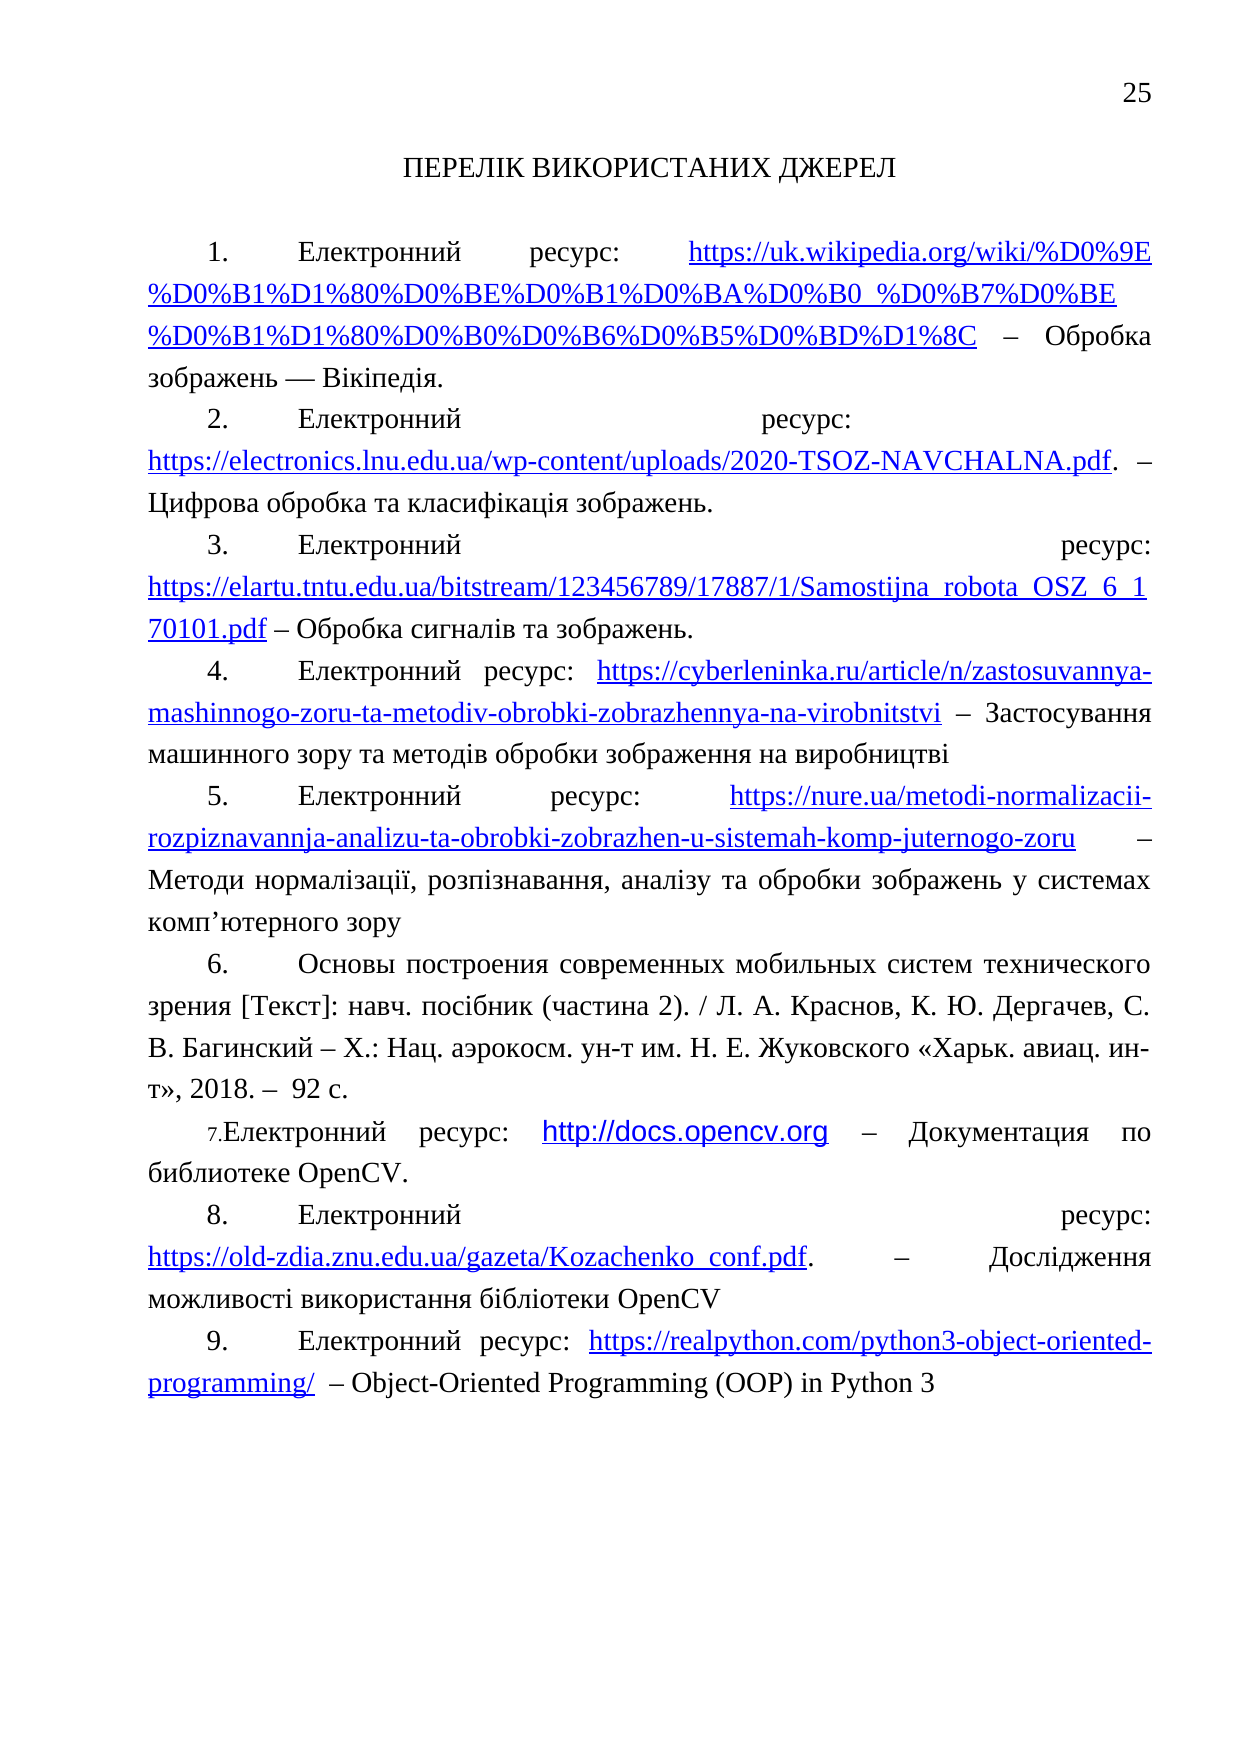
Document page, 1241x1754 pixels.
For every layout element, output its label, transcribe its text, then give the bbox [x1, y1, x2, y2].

list Електронний ресурс: https://cyberleninka.ru/article/n/zastosuvannya-mashinnogo-zoru-ta-metodiv-obrobki-zobrazhennya-na-virobnitstvi – Застосування машинного зору та методів обробки зображення на виробництві [148, 653, 1152, 770]
list Електронний ресурс: https://realpython.com/python3-object-oriented-programming/ – Object-Oriented Programming (OOP) in Python 3 [148, 1323, 1152, 1398]
list Електронний ресурс: https://electronics.lnu.edu.ua/wp-content/uploads/2020-TSOZ-NAVCHALNA.pdf. – Цифрова обробка та класифікація зображень. [148, 402, 1152, 519]
list Електронний ресурс: http://docs.opencv.org – Документация по библиотеке OpenCV. [148, 1113, 1152, 1189]
subtitle Перелік використаних джерел [148, 150, 1152, 184]
list Електронний ресурс: https://elartu.tntu.edu.ua/bitstream/123456789/17887/1/Samostijna_robota_OSZ_6_170101.pdf – Обробка сигналів та зображень. [148, 527, 1152, 644]
list Основы построения современных мобильных систем технического зрения [Текст]: навч. посібник (частина 2). / Л. А. Краснов, К. Ю. Дергачев, С. В. Багинский – Х.: Нац. аэрокосм. ун-т им. Н. Е. Жуковского «Харьк. авиац. ин-т», 2018. – 92 с. [148, 946, 1152, 1105]
list Електронний ресурс: https://uk.wikipedia.org/wiki/%D0%9E%D0%B1%D1%80%D0%BE%D0%B1%D0%BA%D0%B0_%D0%B7%D0%BE%D0%B1%D1%80%D0%B0%D0%B6%D0%B5%D0%BD%D1%8C – Обробка зображень — Вікіпедія. [148, 234, 1152, 393]
list Електронний ресурс: https://nure.ua/metodi-normalizacii-rozpiznavannja-analizu-ta-obrobki-zobrazhen-u-sistemah-komp-juternogo-zoru – Методи нормалізації, розпізнавання, аналізу та обробки зображень у системах комп’ютерного зору [148, 778, 1152, 938]
list Електронний ресурс: https://old-zdia.znu.edu.ua/gazeta/Kozachenko_conf.pdf. – Дослідження можливості використання бібліотеки OpenCV [148, 1197, 1152, 1315]
